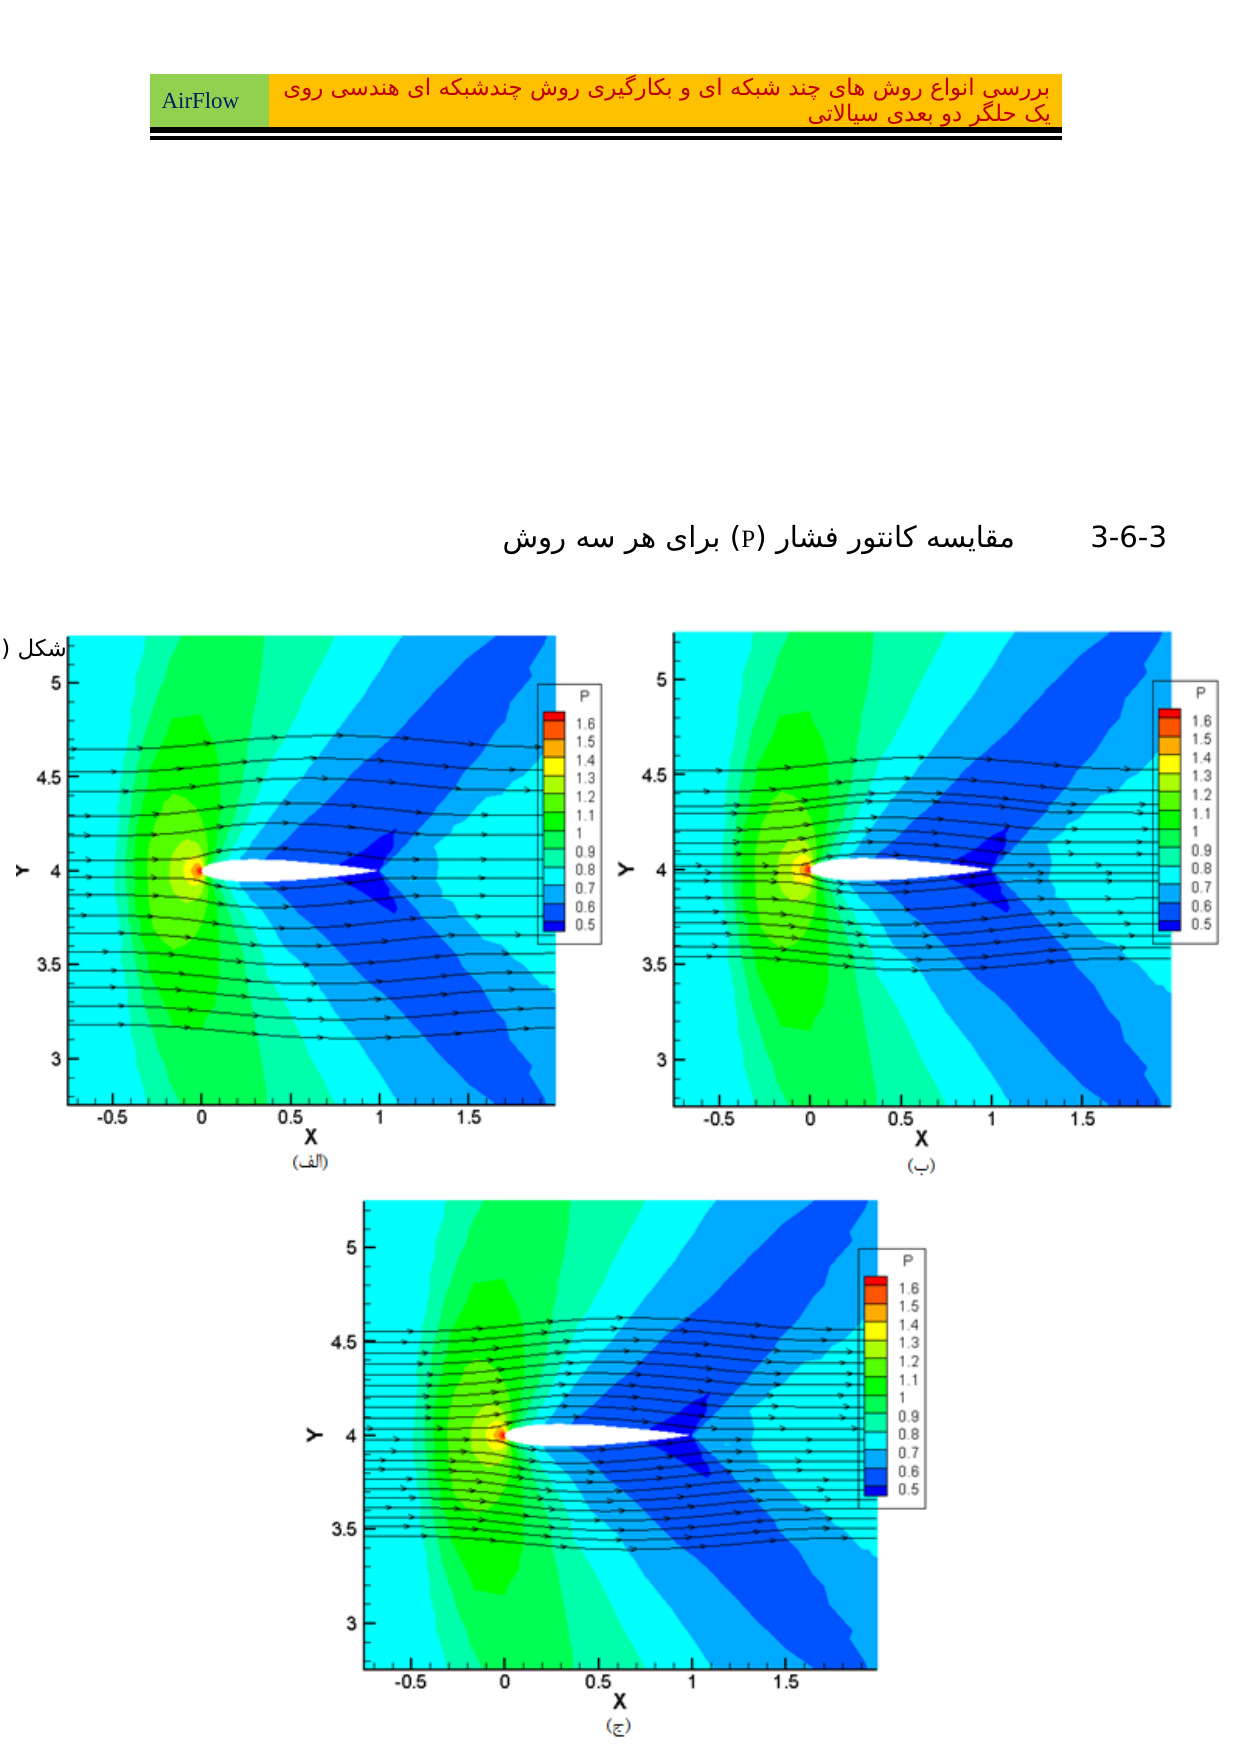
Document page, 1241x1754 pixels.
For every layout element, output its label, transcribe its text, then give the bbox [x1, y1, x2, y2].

picture [14, 628, 1224, 1750]
list مقایسه کانتور فشار (P) برای هر سه روش [150, 521, 1090, 554]
